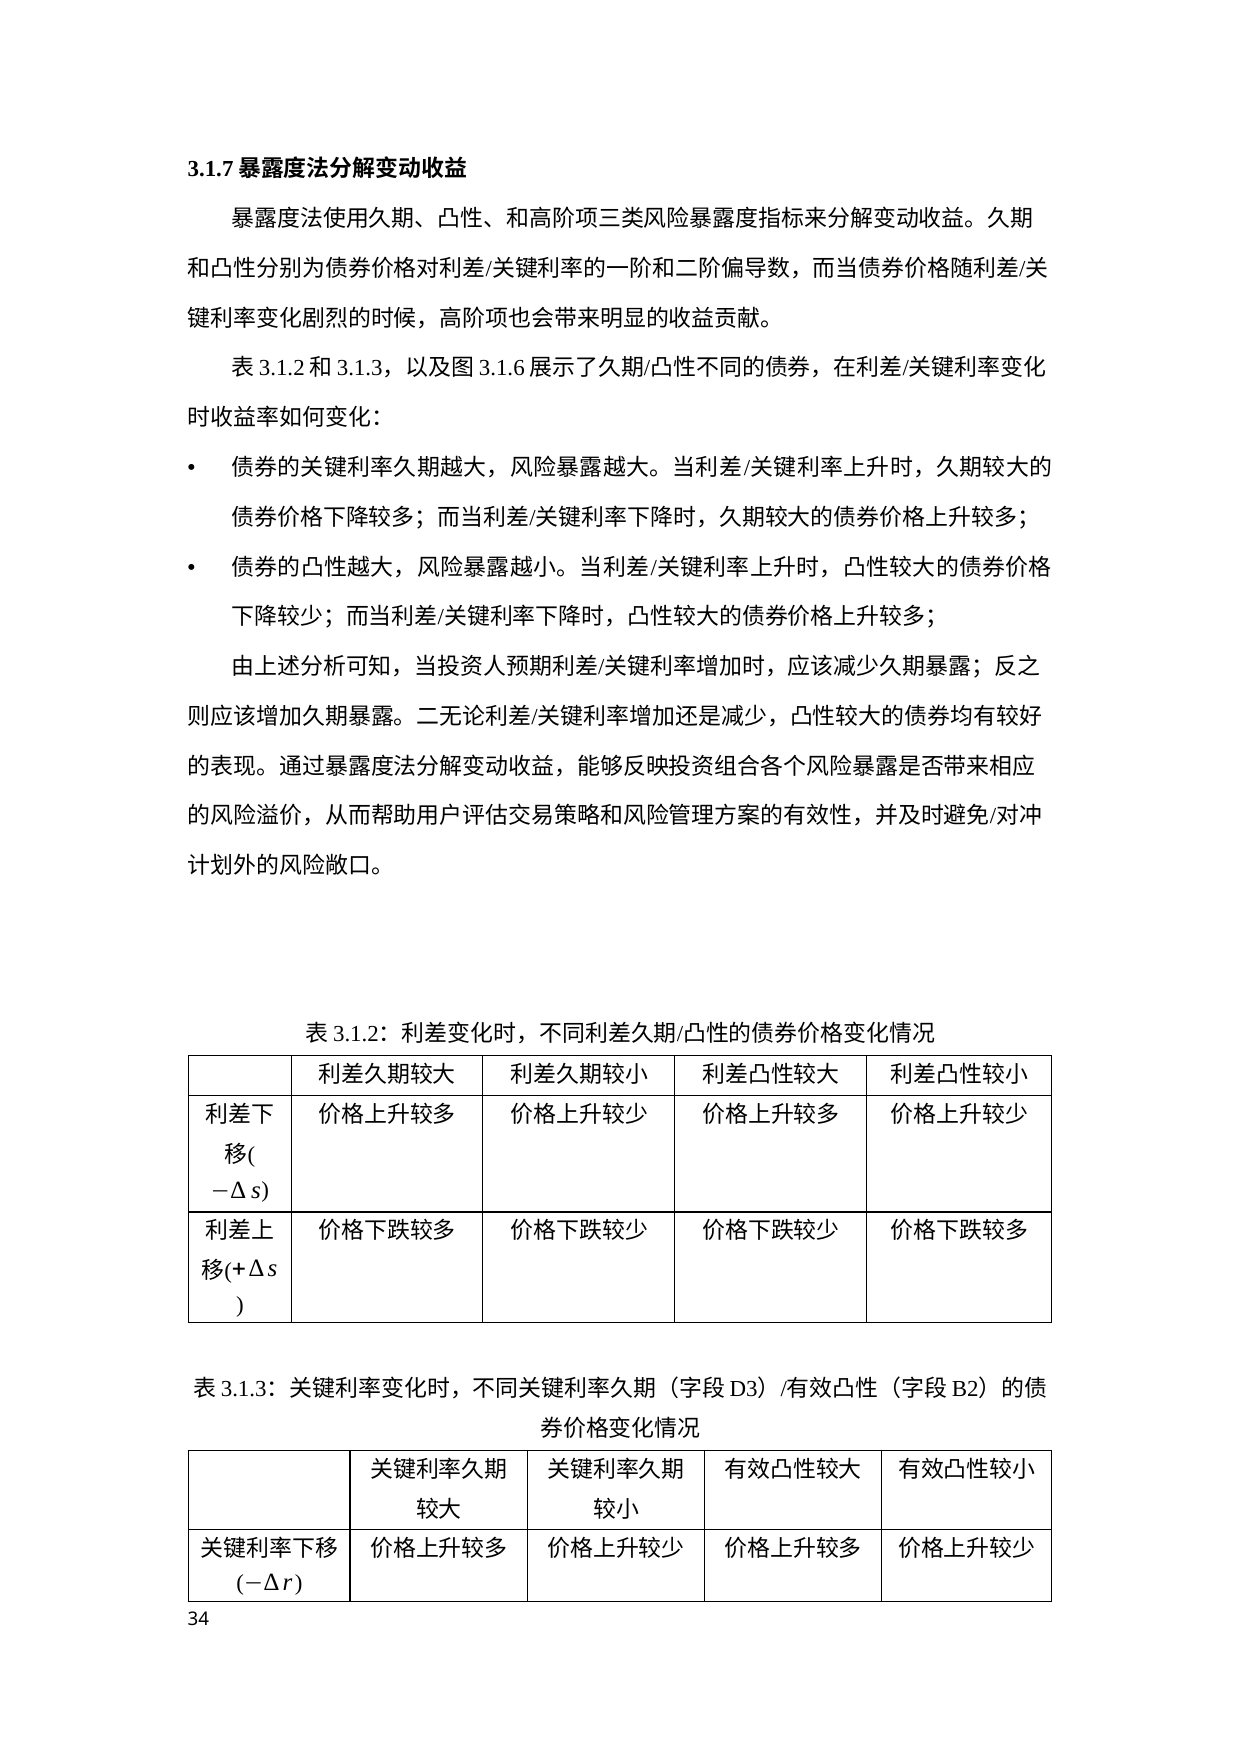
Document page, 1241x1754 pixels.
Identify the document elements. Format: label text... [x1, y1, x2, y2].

table_cell 利差下移() [189, 1096, 291, 1211]
table_header 有效凸性较大 [705, 1451, 881, 1529]
table_header 关键利率久期较大 [351, 1451, 527, 1529]
text 表3.1.2：利差变化时，不同利差久期/凸性的债券价格变化情况 [187, 1015, 1053, 1048]
table_cell 价格下跌较多 [292, 1213, 482, 1322]
table_header 有效凸性较小 [882, 1451, 1051, 1529]
table_cell 关键利率下移() [189, 1530, 349, 1601]
text 表3.1.2和3.1.3，以及图3.1.6展示了久期/凸性不同的债券，在利差/关键利率变化时收益率如何变化： [187, 349, 1053, 432]
list 债券的关键利率久期越大，风险暴露越大。当利差/关键利率上升时，久期较大的债券价格下降较多；而当利差/关键利率下降时，久期较大的债券价格上升较多； [187, 449, 1053, 532]
table_header 利差久期较大 [292, 1056, 482, 1094]
table_cell 价格下跌较多 [867, 1213, 1051, 1322]
table_header 利差凸性较小 [867, 1056, 1051, 1094]
table_header 利差凸性较大 [675, 1056, 866, 1094]
table_cell 价格上升较多 [351, 1530, 527, 1601]
table_header [189, 1056, 291, 1094]
text 暴露度法使用久期、凸性、和高阶项三类风险暴露度指标来分解变动收益。久期和凸性分别为债券价格对利差/关键利率的一阶和二阶偏导数，而当债券价格随利差/关键利率变化剧烈的时候，高阶项也会带来明显的收益贡献。 [187, 200, 1053, 333]
table_cell 价格上升较少 [483, 1096, 674, 1211]
subtitle 3.1.7暴露度法分解变动收益 [187, 150, 1053, 183]
table_cell 价格下跌较少 [483, 1213, 674, 1322]
text 由上述分析可知，当投资人预期利差/关键利率增加时，应该减少久期暴露；反之则应该增加久期暴露。二无论利差/关键利率增加还是减少，凸性较大的债券均有较好的表现。通过暴露度法分解变动收益，能够反映投资组合各个风险暴露是否带来相应的风险溢价，从而帮助用户评估交易策略和风险管理方案的有效性，并及时避免/对冲计划外的风险敞口。 [187, 648, 1053, 880]
table_cell 价格上升较多 [705, 1530, 881, 1601]
table_cell 价格上升较少 [867, 1096, 1051, 1211]
table_cell 价格上升较少 [528, 1530, 704, 1601]
table_header 利差久期较小 [483, 1056, 674, 1094]
list 债券的凸性越大，风险暴露越小。当利差/关键利率上升时，凸性较大的债券价格下降较少；而当利差/关键利率下降时，凸性较大的债券价格上升较多； [187, 548, 1053, 631]
table_cell 价格下跌较少 [675, 1213, 866, 1322]
text 表3.1.3：关键利率变化时，不同关键利率久期（字段D3）/有效凸性（字段B2）的债券价格变化情况 [187, 1370, 1053, 1443]
table_header [189, 1451, 349, 1529]
table_cell 价格上升较多 [675, 1096, 866, 1211]
table_cell 利差上移() [189, 1213, 291, 1322]
table_cell 价格上升较少 [882, 1530, 1051, 1601]
table_cell 价格上升较多 [292, 1096, 482, 1211]
table_header 关键利率久期较小 [528, 1451, 704, 1529]
